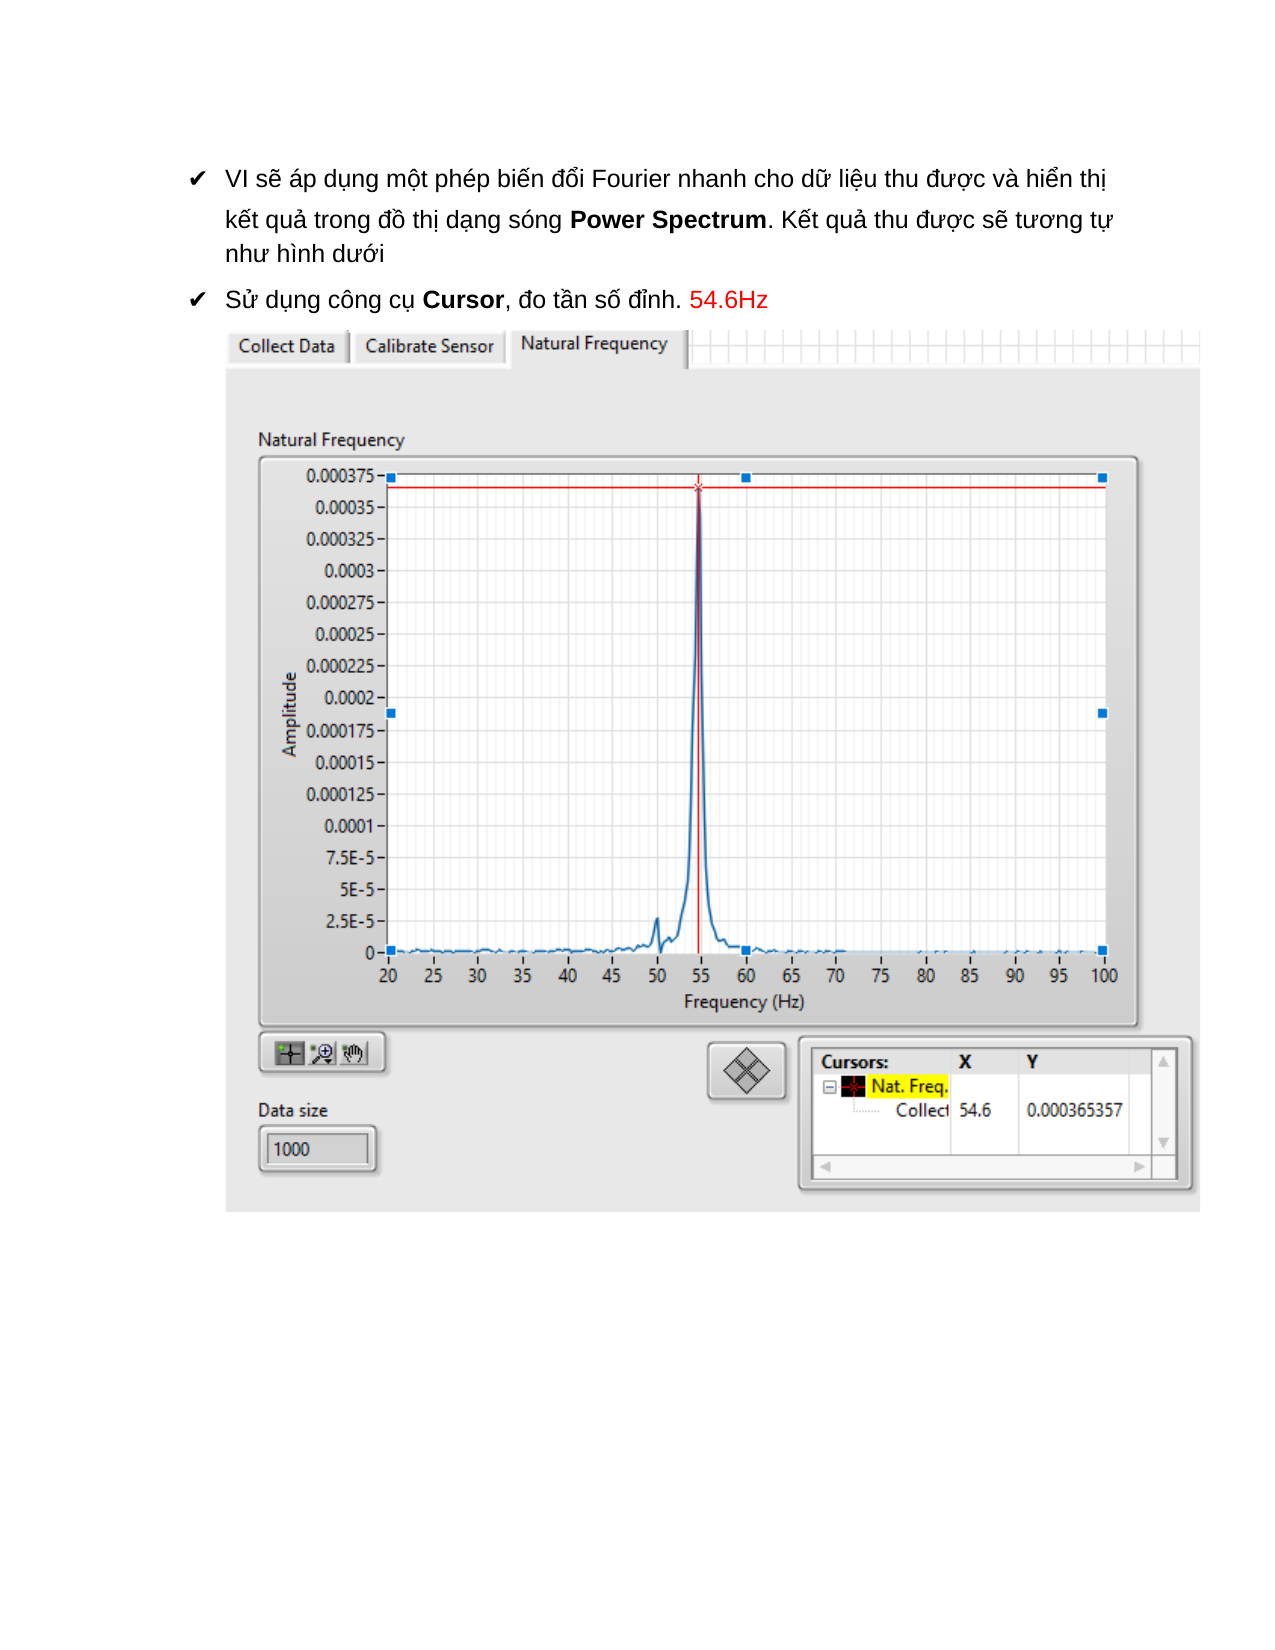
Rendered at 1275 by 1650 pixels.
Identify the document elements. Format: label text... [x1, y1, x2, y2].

list Sử dụng công cụ Cursor, đo tần số đỉnh. 54.6Hz [187, 272, 1125, 323]
list VI sẽ áp dụng một phép biến đổi Fourier nhanh cho dữ liệu thu được và hiển thị kết quả trong đồ thị dạng sóng Power Spectrum. Kết quả thu được sẽ tương tự như hình dưới [187, 150, 1125, 267]
picture [225, 330, 1200, 1212]
